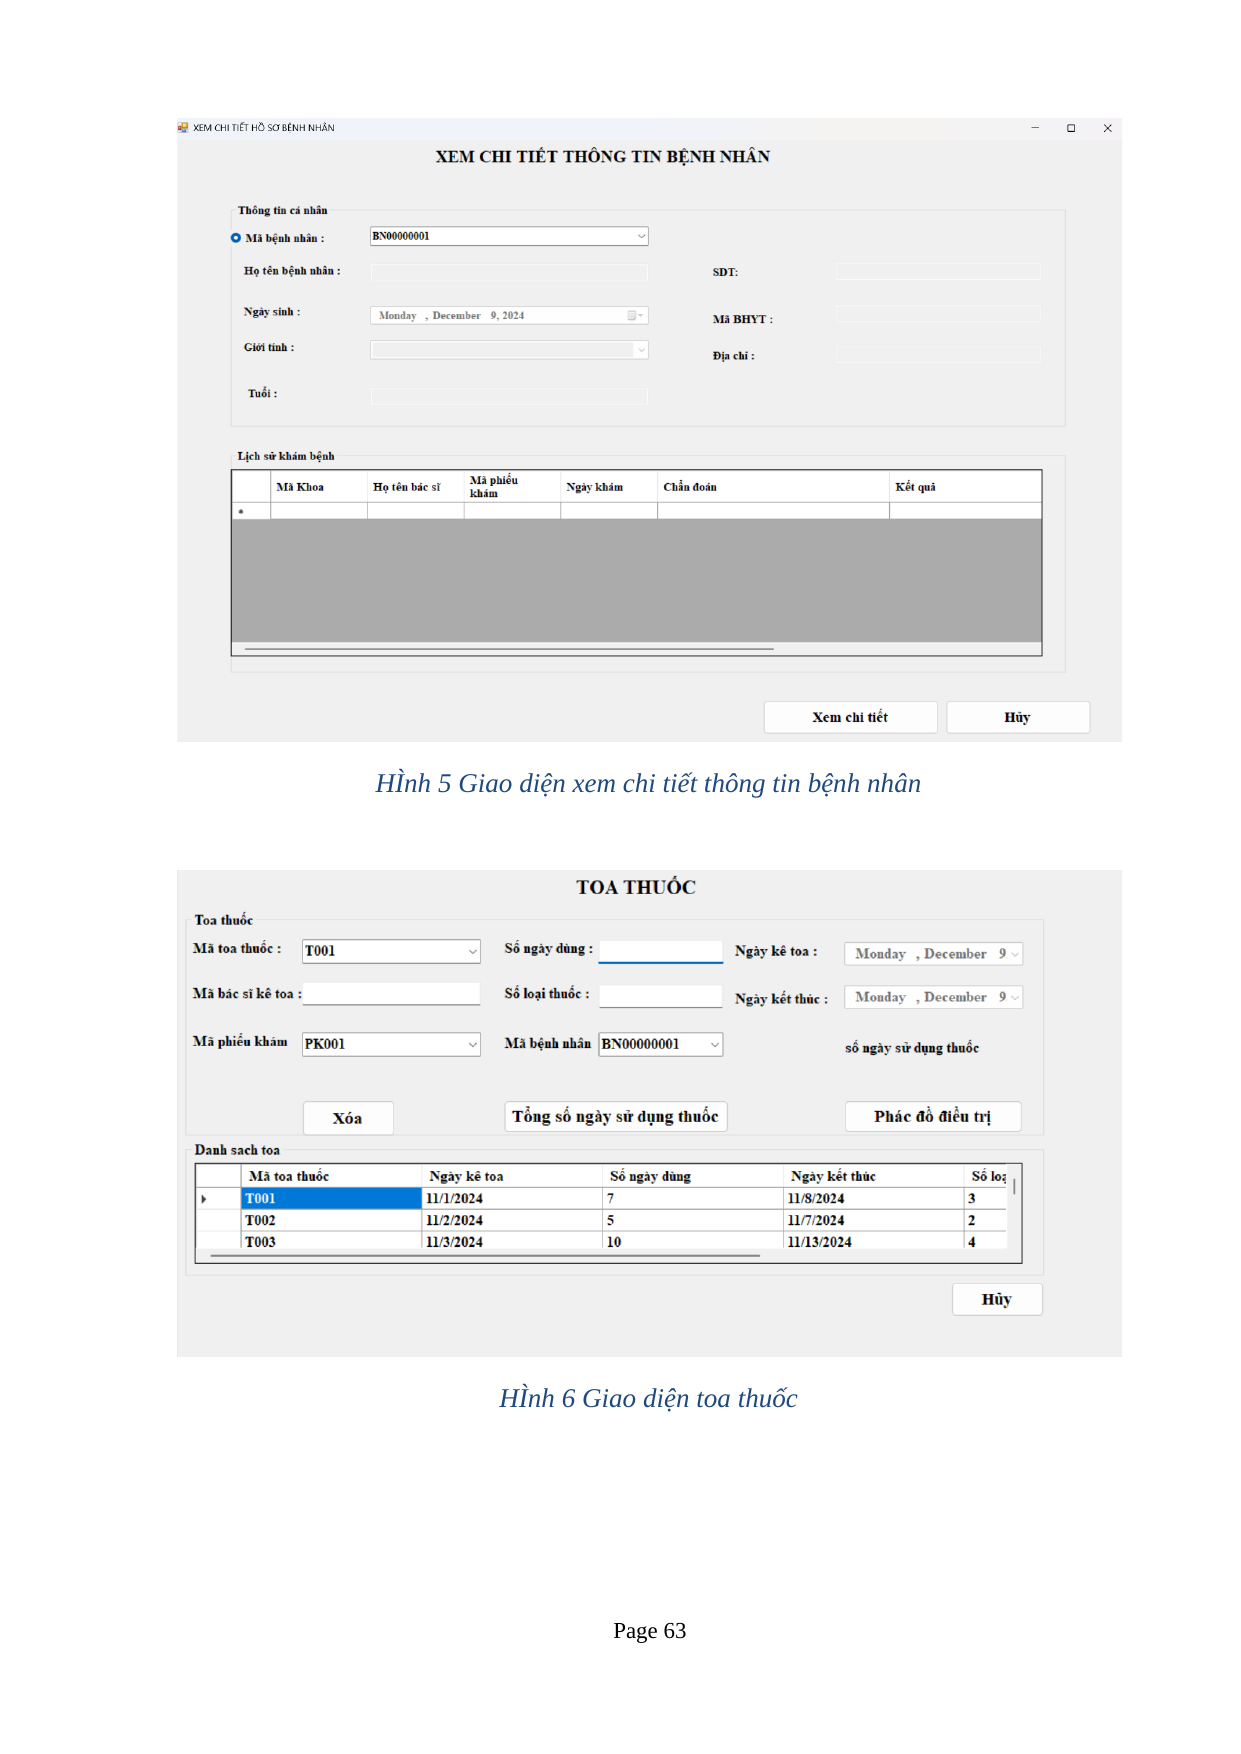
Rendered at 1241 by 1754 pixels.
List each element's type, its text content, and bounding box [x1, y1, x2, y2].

text HÌnh 6 Giao diện toa thuốc [177, 1382, 1122, 1413]
picture [177, 870, 1123, 1357]
picture [177, 118, 1123, 742]
text HÌnh 5 Giao diện xem chi tiết thông tin bệnh nhân [177, 767, 1122, 798]
